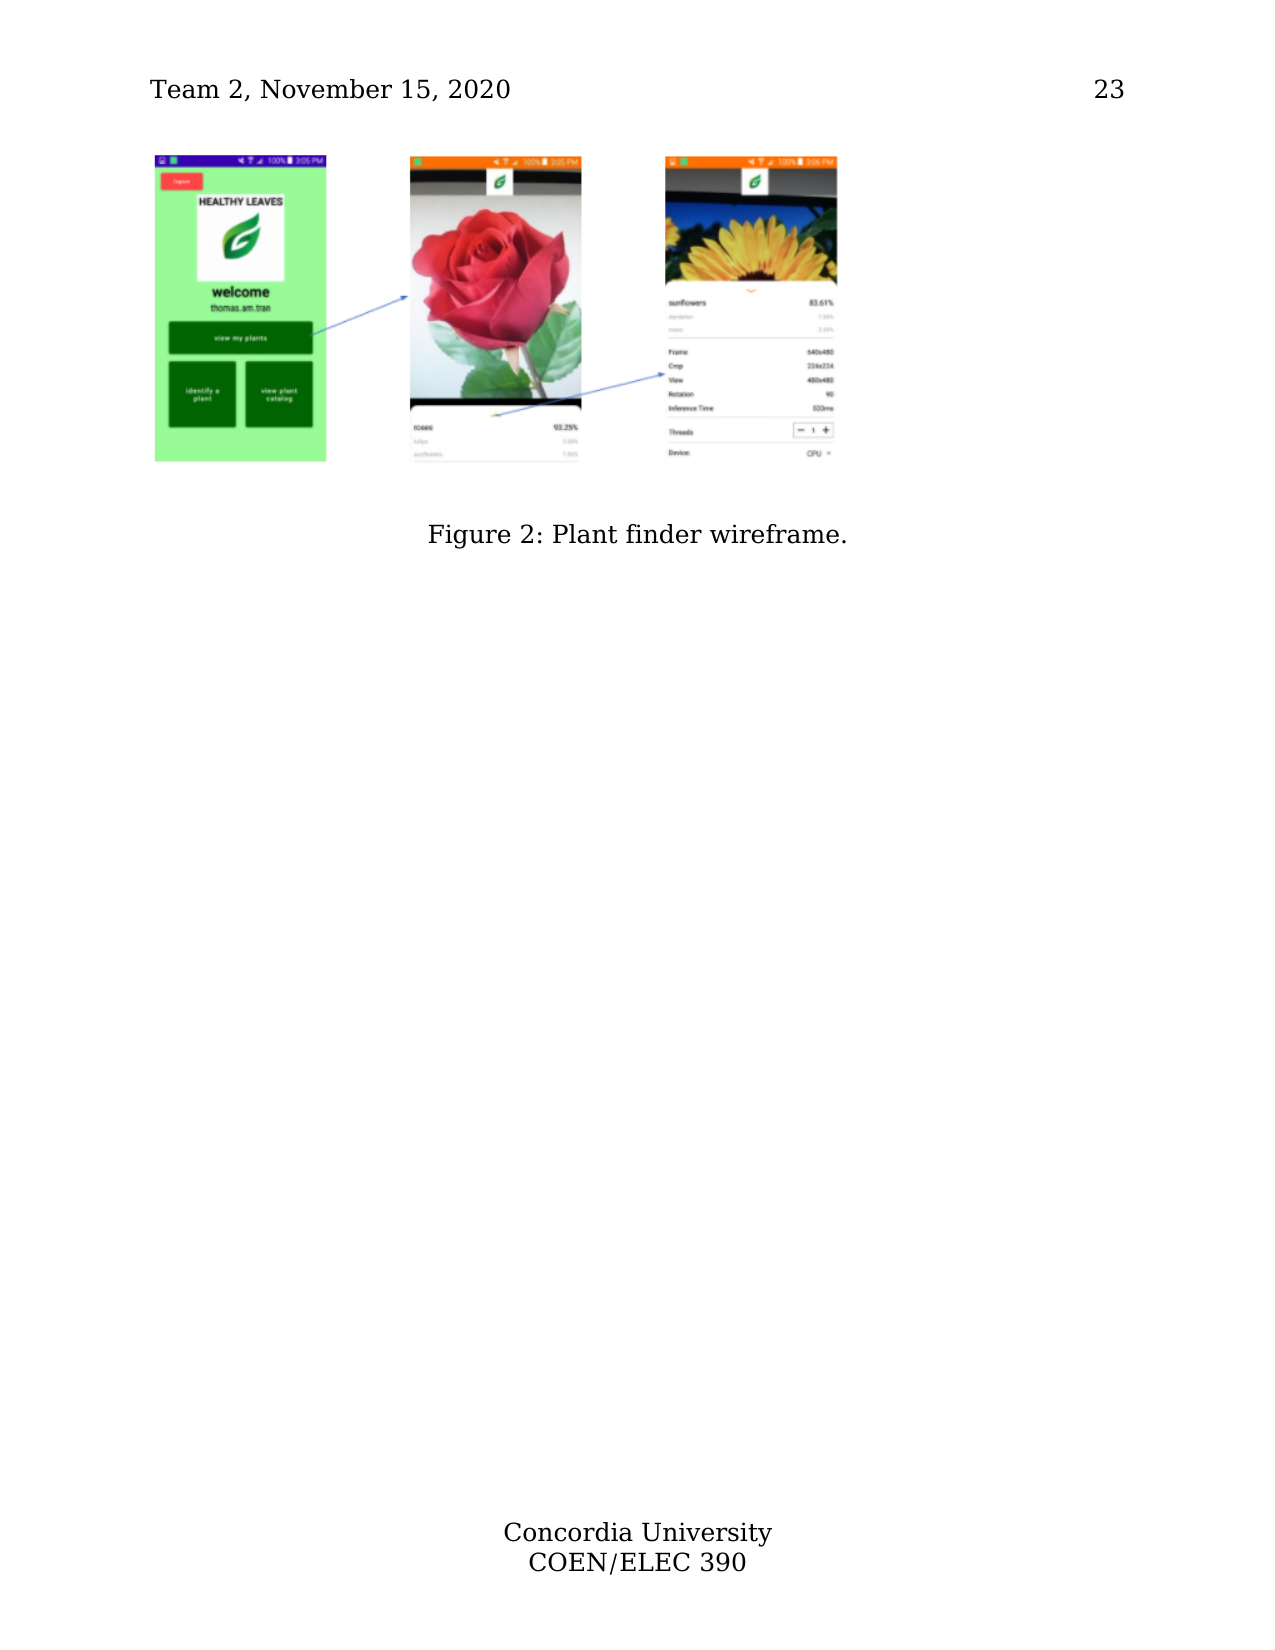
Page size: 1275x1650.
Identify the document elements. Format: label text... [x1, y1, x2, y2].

text Figure 2: Plant finder wireframe. [150, 519, 1125, 549]
picture [150, 150, 848, 488]
